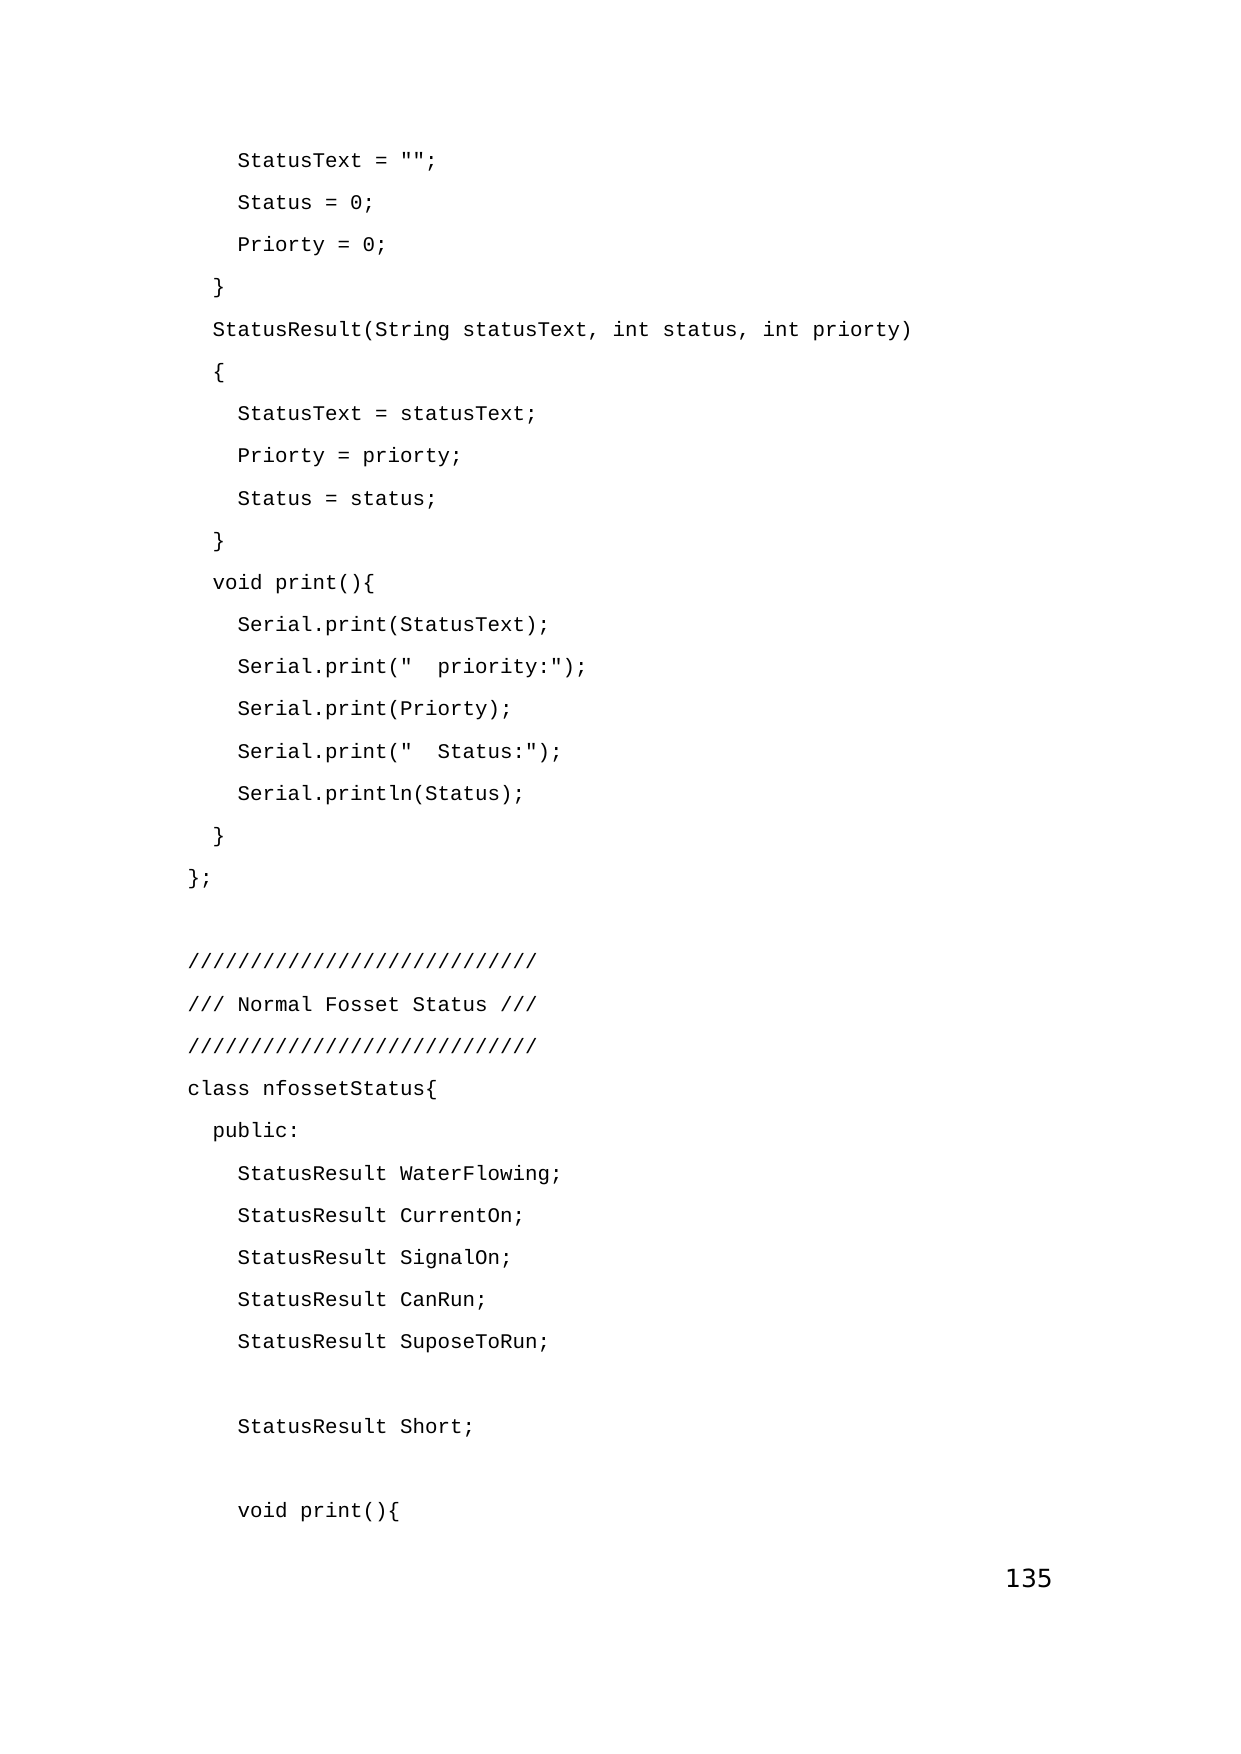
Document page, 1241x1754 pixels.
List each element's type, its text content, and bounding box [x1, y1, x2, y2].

text } [187, 825, 1053, 849]
text Serial.print(" Status:"); [187, 741, 1053, 764]
text //////////////////////////// [187, 1036, 1053, 1059]
text /// Normal Fosset Status /// [187, 994, 1053, 1017]
text StatusResult SuposeToRun; [187, 1331, 1053, 1355]
text Serial.print(" priority:"); [187, 656, 1053, 680]
text Priorty = priorty; [187, 445, 1053, 469]
text Status = status; [187, 487, 1053, 511]
text StatusResult WaterFlowing; [187, 1162, 1053, 1186]
text Status = 0; [187, 192, 1053, 216]
text { [187, 361, 1053, 384]
text StatusText = ""; [187, 150, 1053, 174]
text Serial.print(StatusText); [187, 614, 1053, 638]
text } [187, 530, 1053, 553]
text StatusText = statusText; [187, 403, 1053, 427]
text class nfossetStatus{ [187, 1078, 1053, 1102]
text public: [187, 1120, 1053, 1144]
text void print(){ [187, 572, 1053, 596]
text } [187, 277, 1053, 300]
text Serial.print(Priorty); [187, 698, 1053, 722]
text }; [187, 867, 1053, 891]
text StatusResult Short; [187, 1416, 1053, 1439]
text Priorty = 0; [187, 234, 1053, 258]
text //////////////////////////// [187, 952, 1053, 975]
text Serial.println(Status); [187, 783, 1053, 806]
text StatusResult CanRun; [187, 1289, 1053, 1313]
text void print(){ [187, 1500, 1053, 1524]
text StatusResult SignalOn; [187, 1247, 1053, 1271]
text StatusResult CurrentOn; [187, 1205, 1053, 1228]
text StatusResult(String statusText, int status, int priorty) [187, 319, 1053, 342]
